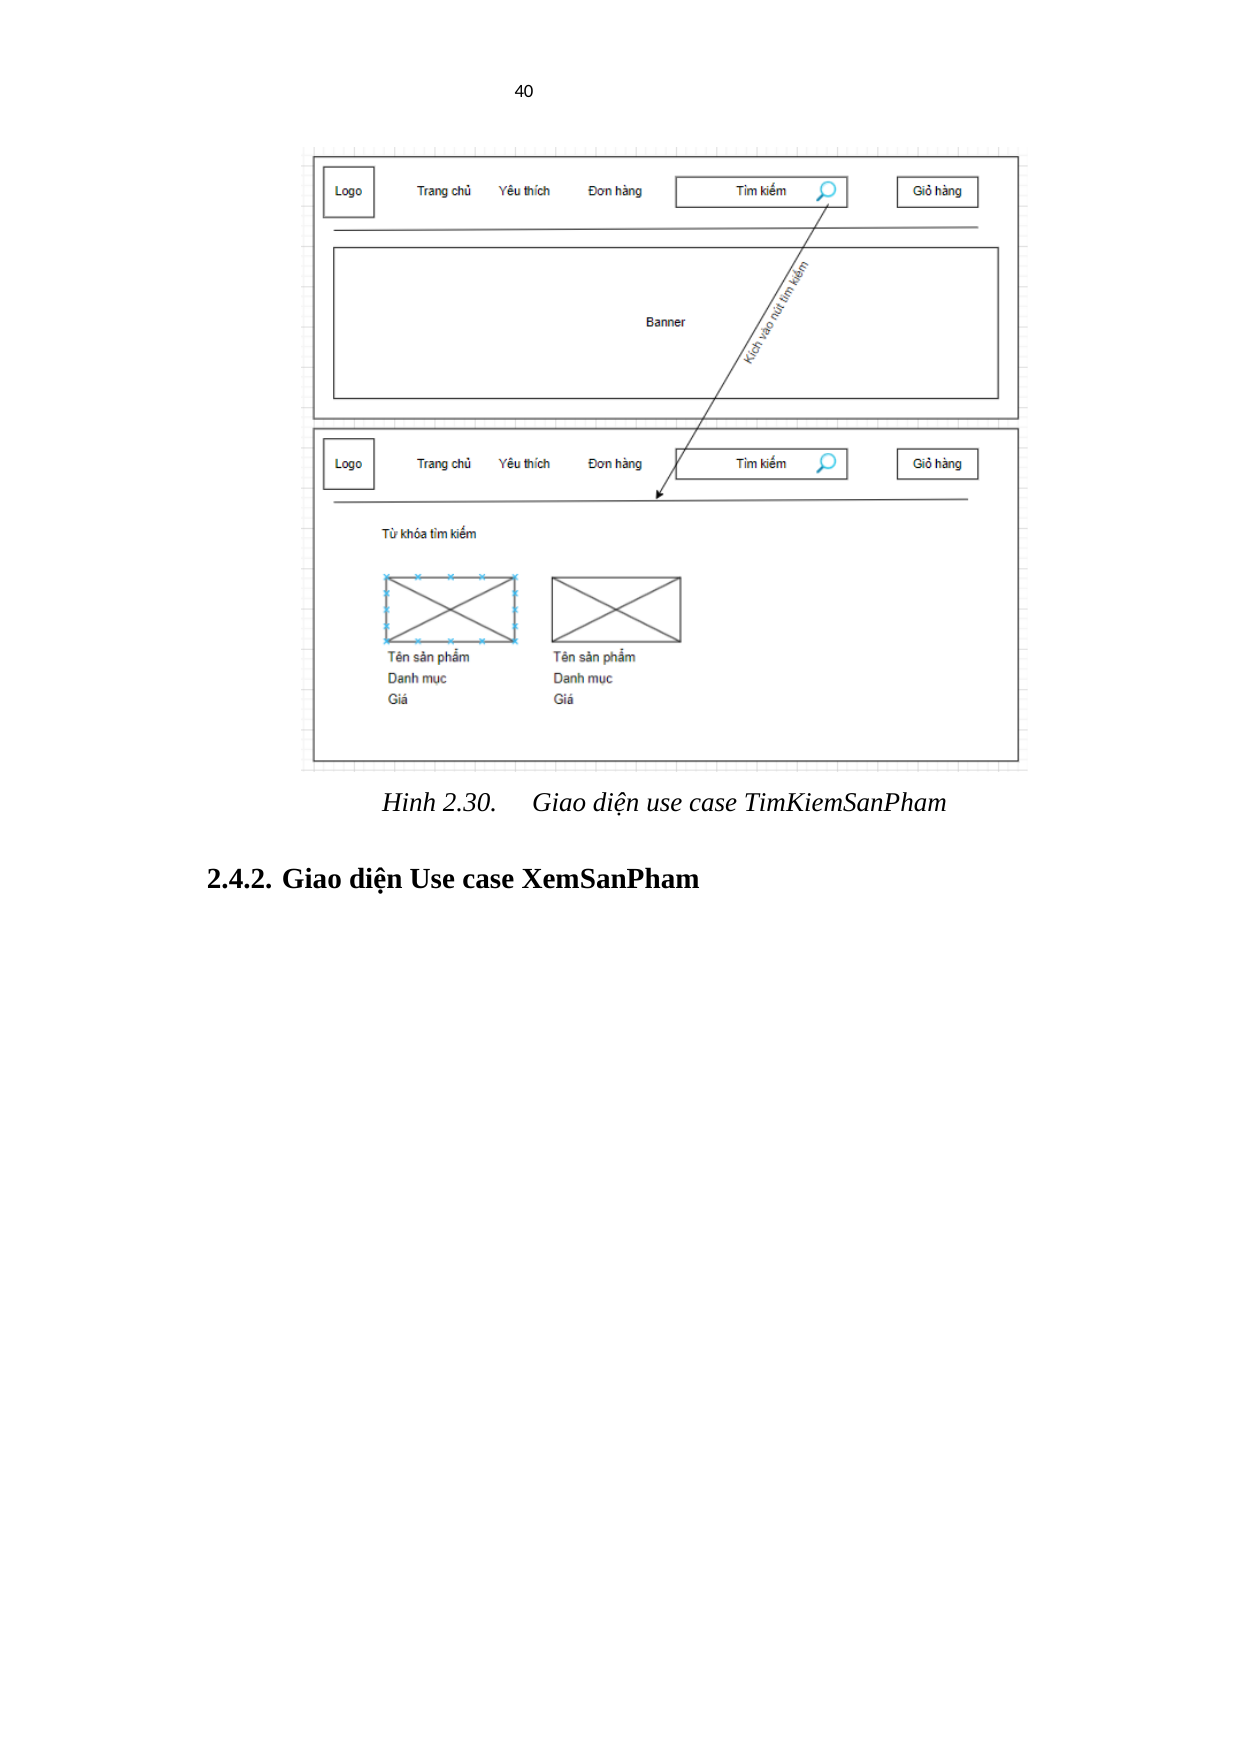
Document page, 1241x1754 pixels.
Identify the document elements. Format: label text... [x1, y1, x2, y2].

picture [301, 147, 1028, 772]
subtitle Giao diện Use case XemSanPham [207, 862, 1122, 895]
list Giao diện use case TimKiemSanPham [207, 786, 1122, 817]
